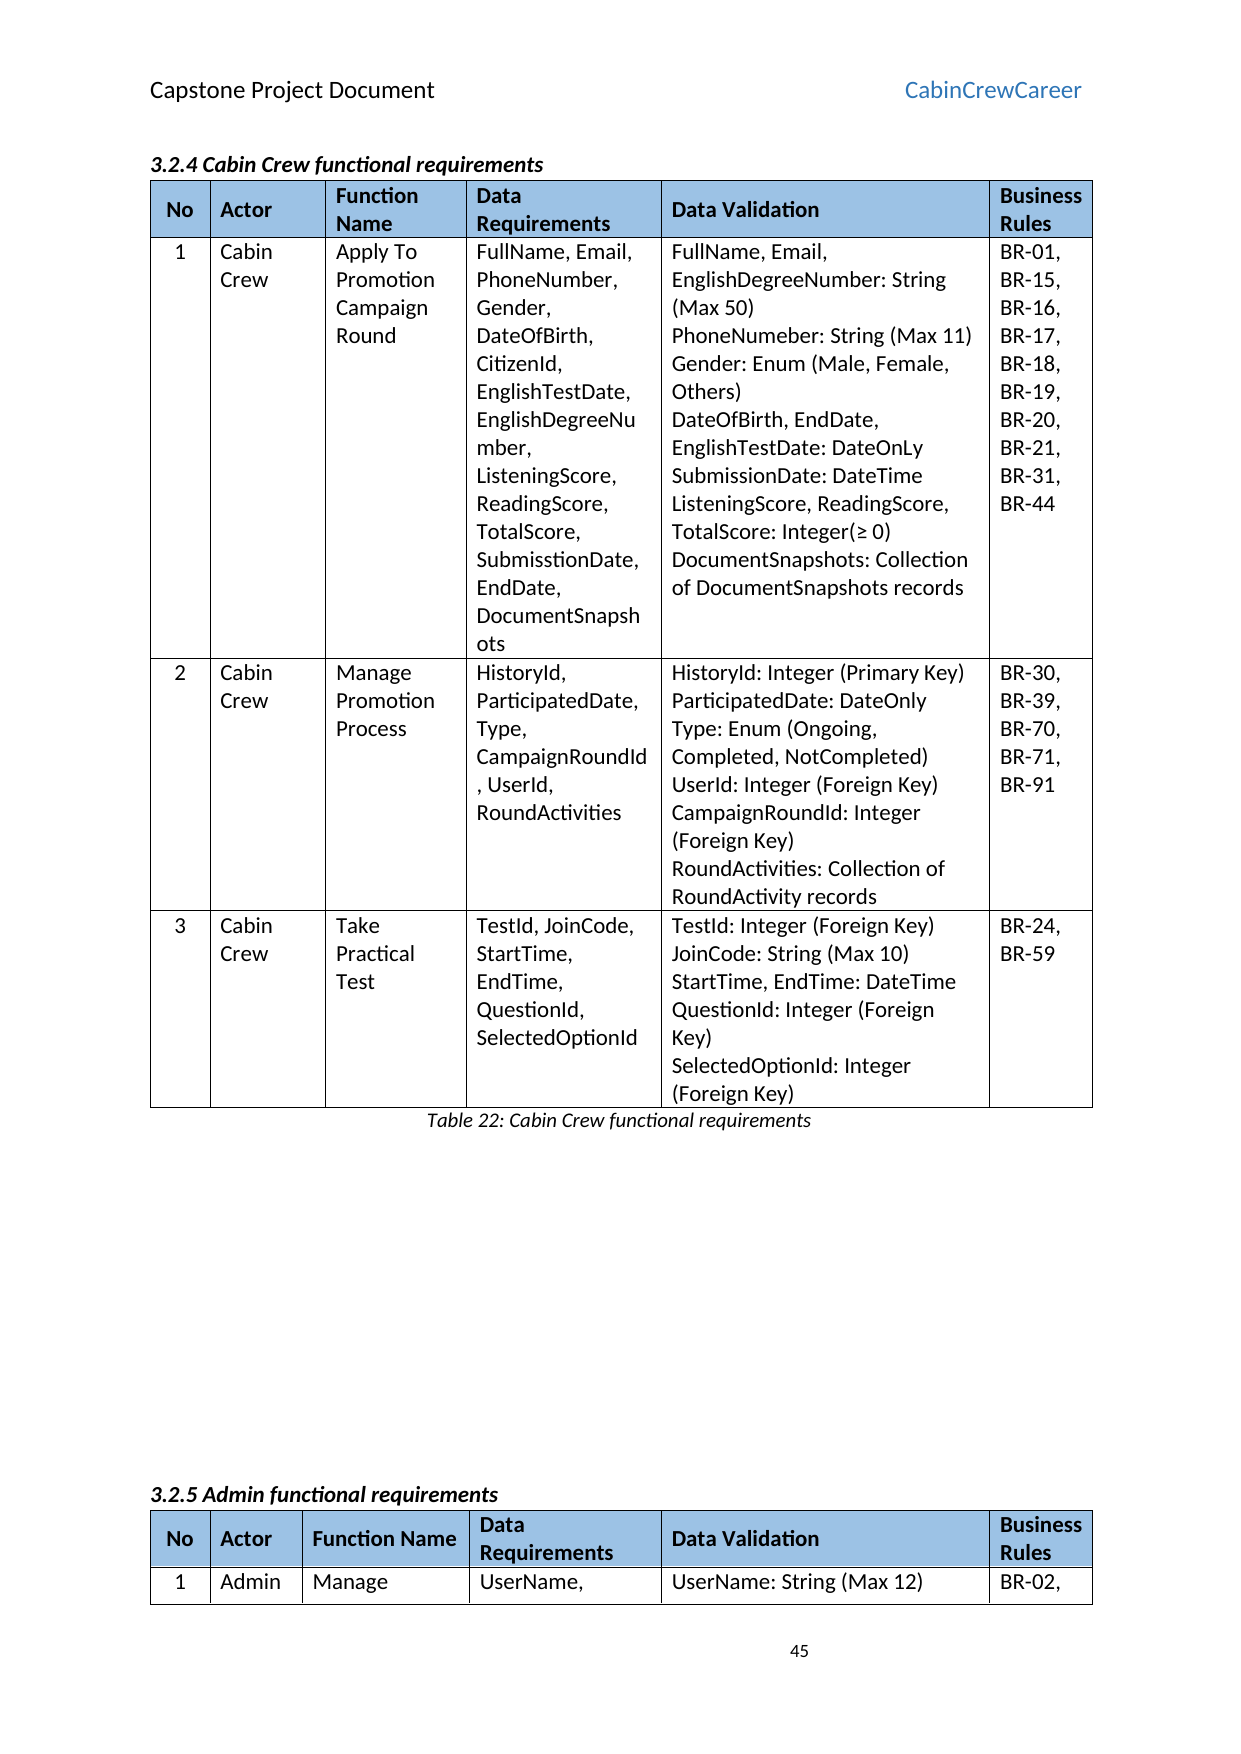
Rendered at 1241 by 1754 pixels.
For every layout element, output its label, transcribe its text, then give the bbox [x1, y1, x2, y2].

table_header Function Name [303, 1511, 469, 1566]
table_cell BR-24, BR-59 [990, 911, 1092, 1107]
subtitle 3.2.4 Cabin Crew functional requirements [150, 150, 1090, 178]
table_cell FullName, Email, PhoneNumber, Gender, DateOfBirth, CitizenId, EnglishTestDate, EnglishDegreeNumber, ListeningScore, ReadingScore, TotalScore, SubmisstionDate, EndDate, DocumentSnapshots [467, 238, 661, 658]
table_cell TestId, JoinCode, StartTime, EndTime, QuestionId, SelectedOptionId [467, 911, 661, 1107]
table_header Actor [211, 181, 325, 237]
table_cell TestId: Integer (Foreign Key) JoinCode: String (Max 10) StartTime, EndTime: DateTime QuestionId: Integer (Foreign Key) SelectedOptionId: Integer (Foreign Key) [662, 911, 989, 1107]
table_cell FullName, Email, EnglishDegreeNumber: String (Max 50) PhoneNumeber: String (Max 11) Gender: Enum (Male, Female, Others) DateOfBirth, EndDate, EnglishTestDate: DateOnLy SubmissionDate: DateTime ListeningScore, ReadingScore, TotalScore: Integer(≥ 0) DocumentSnapshots: Collection of DocumentSnapshots records [662, 238, 989, 658]
table_cell HistoryId, ParticipatedDate, Type, CampaignRoundId, UserId, RoundActivities [467, 659, 661, 910]
table_cell HistoryId: Integer (Primary Key) ParticipatedDate: DateOnly Type: Enum (Ongoing, Completed, NotCompleted) UserId: Integer (Foreign Key) CampaignRoundId: Integer (Foreign Key) RoundActivities: Collection of RoundActivity records [662, 659, 989, 910]
table_cell BR-01, BR-15, BR-16, BR-17, BR-18, BR-19, BR-20, BR-21, BR-31, BR-44 [990, 238, 1092, 658]
table_cell Cabin Crew [211, 659, 325, 910]
table_cell Cabin Crew [211, 911, 325, 1107]
table_header Business Rules [990, 1511, 1092, 1566]
subtitle 3.2.5 Admin functional requirements [150, 1480, 1090, 1508]
table_header Business Rules [990, 181, 1092, 237]
table_header Data Validation [662, 181, 989, 237]
table_cell Cabin Crew [211, 238, 325, 658]
table_header Actor [211, 1511, 302, 1566]
table_header Function Name [326, 181, 466, 237]
table_cell Apply To Promotion Campaign Round [326, 238, 466, 658]
table_cell 1 [151, 238, 210, 658]
table_cell Take Practical Test [326, 911, 466, 1107]
table_cell 1 [151, 1568, 210, 1603]
table_cell Admin [211, 1568, 302, 1603]
table_cell 2 [151, 659, 210, 910]
text Table 22: Cabin Crew functional requirements [150, 1108, 1090, 1133]
table_header Data Requirements [467, 181, 661, 237]
table_header Data Requirements [470, 1511, 661, 1566]
table_cell Manage Promotion Process [326, 659, 466, 910]
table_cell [662, 1568, 989, 1603]
table_cell 3 [151, 911, 210, 1107]
table_cell Manage Accounts [303, 1568, 469, 1603]
table_header No [151, 181, 210, 237]
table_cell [470, 1568, 661, 1603]
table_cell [990, 1568, 1092, 1603]
table_cell BR-30, BR-39, BR-70, BR-71, BR-91 [990, 659, 1092, 910]
table_header No [151, 1511, 210, 1566]
table_header Data Validation [662, 1511, 989, 1566]
